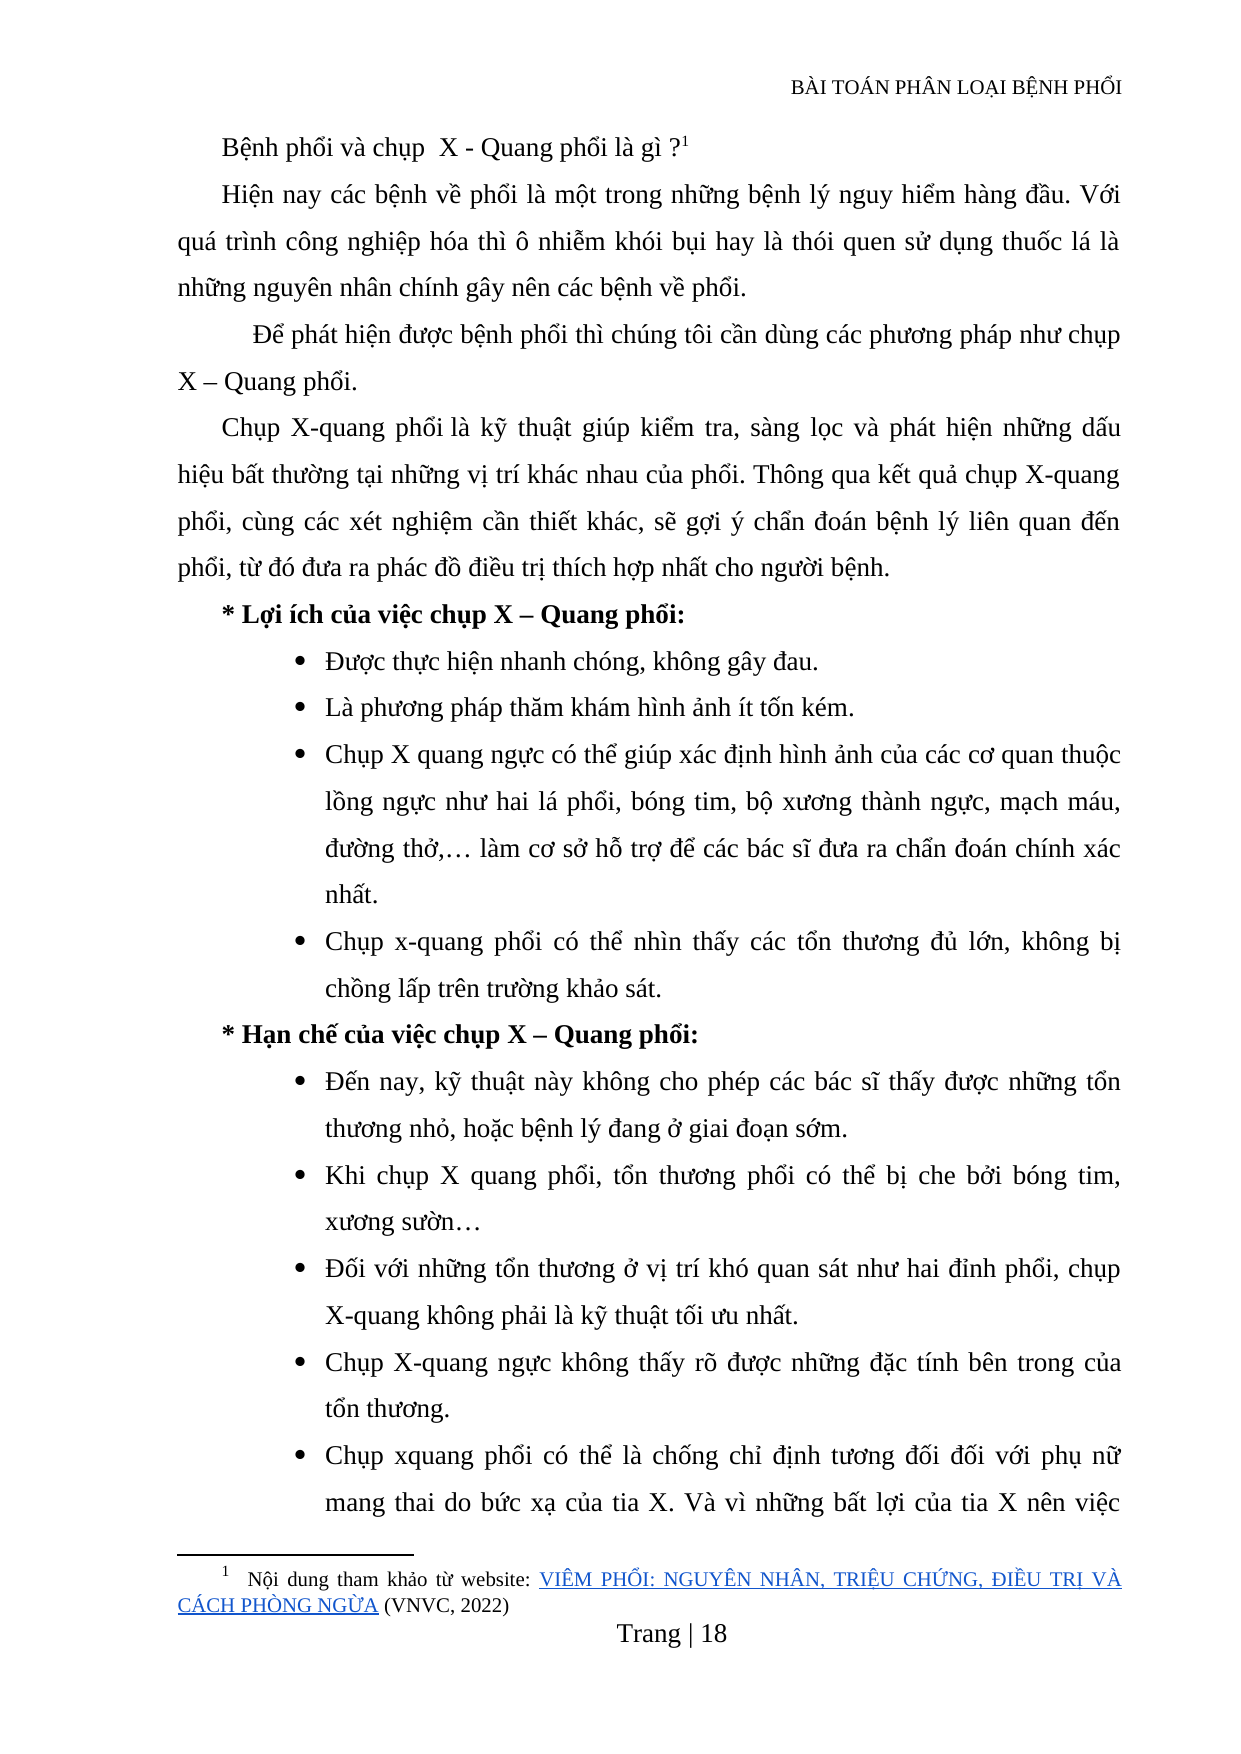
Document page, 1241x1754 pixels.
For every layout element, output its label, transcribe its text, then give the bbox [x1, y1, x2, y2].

list Chụp x-quang phổi có thể nhìn thấy các tổn thương đủ lớn, không bị chồng lấp trên trường khảo sát. [295, 925, 1122, 1003]
text Hiện nay các bệnh về phổi là một trong những bệnh lý nguy hiểm hàng đầu. Với quá trình công nghiệp hóa thì ô nhiễm khói bụi hay là thói quen sử dụng thuốc lá là những nguyên nhân chính gây nên các bệnh về phổi. [177, 178, 1122, 302]
list Khi chụp X quang phổi, tổn thương phổi có thể bị che bởi bóng tim, xương sườn… [295, 1159, 1122, 1237]
list Đối với những tổn thương ở vị trí khó quan sát như hai đỉnh phổi, chụp X-quang không phải là kỹ thuật tối ưu nhất. [295, 1252, 1122, 1330]
text Bệnh phổi và chụp X - Quang phổi là gì ? [177, 131, 1122, 162]
list Chụp X quang ngực có thể giúp xác định hình ảnh của các cơ quan thuộc lồng ngực như hai lá phổi, bóng tim, bộ xương thành ngực, mạch máu, đường thở,… làm cơ sở hỗ trợ để các bác sĩ đưa ra chẩn đoán chính xác nhất. [295, 738, 1122, 910]
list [295, 1439, 1122, 1517]
text Chụp X-quang phổi là kỹ thuật giúp kiểm tra, sàng lọc và phát hiện những dấu hiệu bất thường tại những vị trí khác nhau của phổi. Thông qua kết quả chụp X-quang phổi, cùng các xét nghiệm cần thiết khác, sẽ gợi ý chẩn đoán bệnh lý liên quan đến phổi, từ đó đưa ra phác đồ điều trị thích hợp nhất cho người bệnh. [177, 411, 1122, 582]
text Để phát hiện được bệnh phổi thì chúng tôi cần dùng các phương pháp như chụp X – Quang phổi. [177, 318, 1122, 396]
text * Hạn chế của việc chụp X – Quang phổi: [177, 1019, 1122, 1050]
list Đến nay, kỹ thuật này không cho phép các bác sĩ thấy được những tổn thương nhỏ, hoặc bệnh lý đang ở giai đoạn sớm. [295, 1065, 1122, 1143]
list Chụp X-quang ngực không thấy rõ được những đặc tính bên trong của tổn thương. [295, 1346, 1122, 1423]
list Là phương pháp thăm khám hình ảnh ít tốn kém. [295, 692, 1122, 723]
text * Lợi ích của việc chụp X – Quang phổi: [177, 598, 1122, 629]
list Được thực hiện nhanh chóng, không gây đau. [295, 645, 1122, 676]
